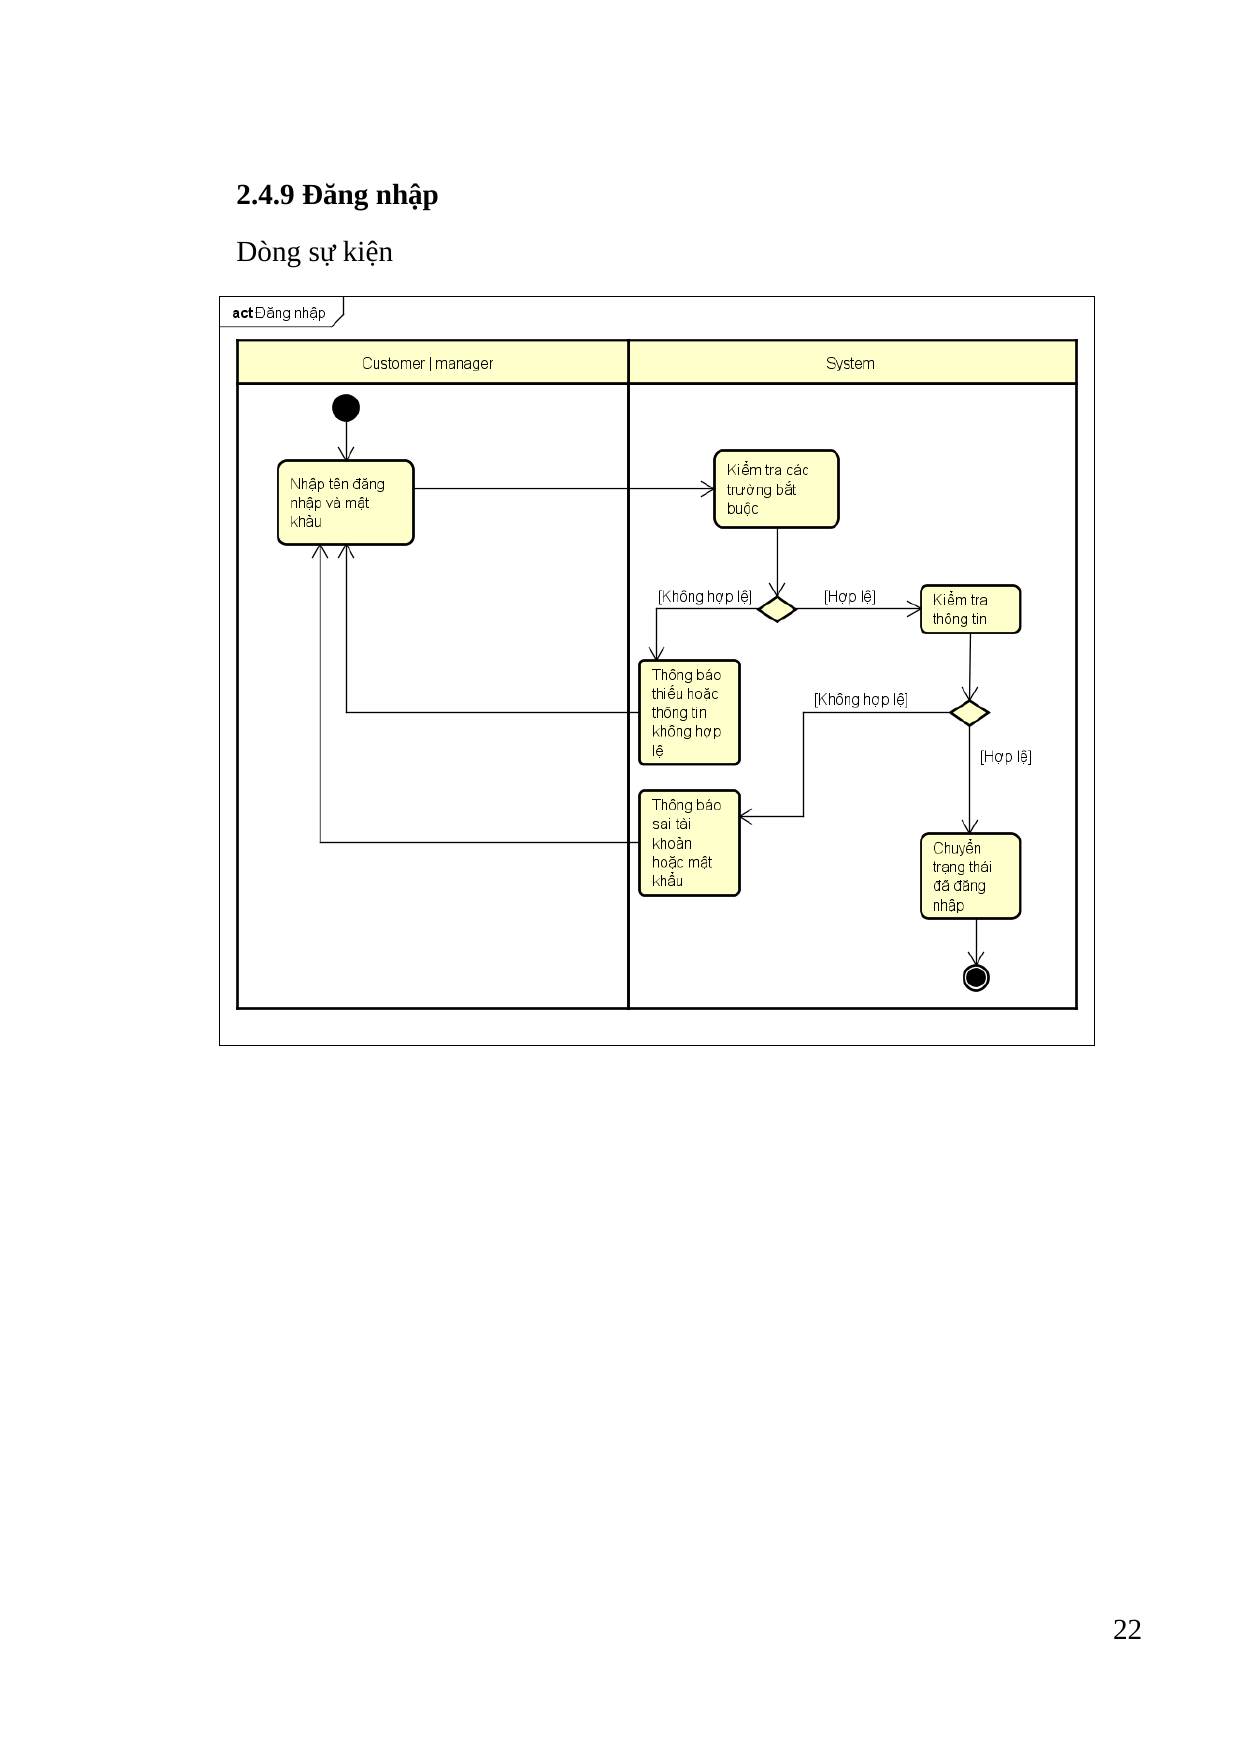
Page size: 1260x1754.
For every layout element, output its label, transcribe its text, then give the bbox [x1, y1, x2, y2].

picture [206, 284, 1107, 1058]
subtitle 2.4.9 Đăng nhập [236, 177, 1112, 211]
text Dòng sự kiện [236, 234, 1112, 267]
